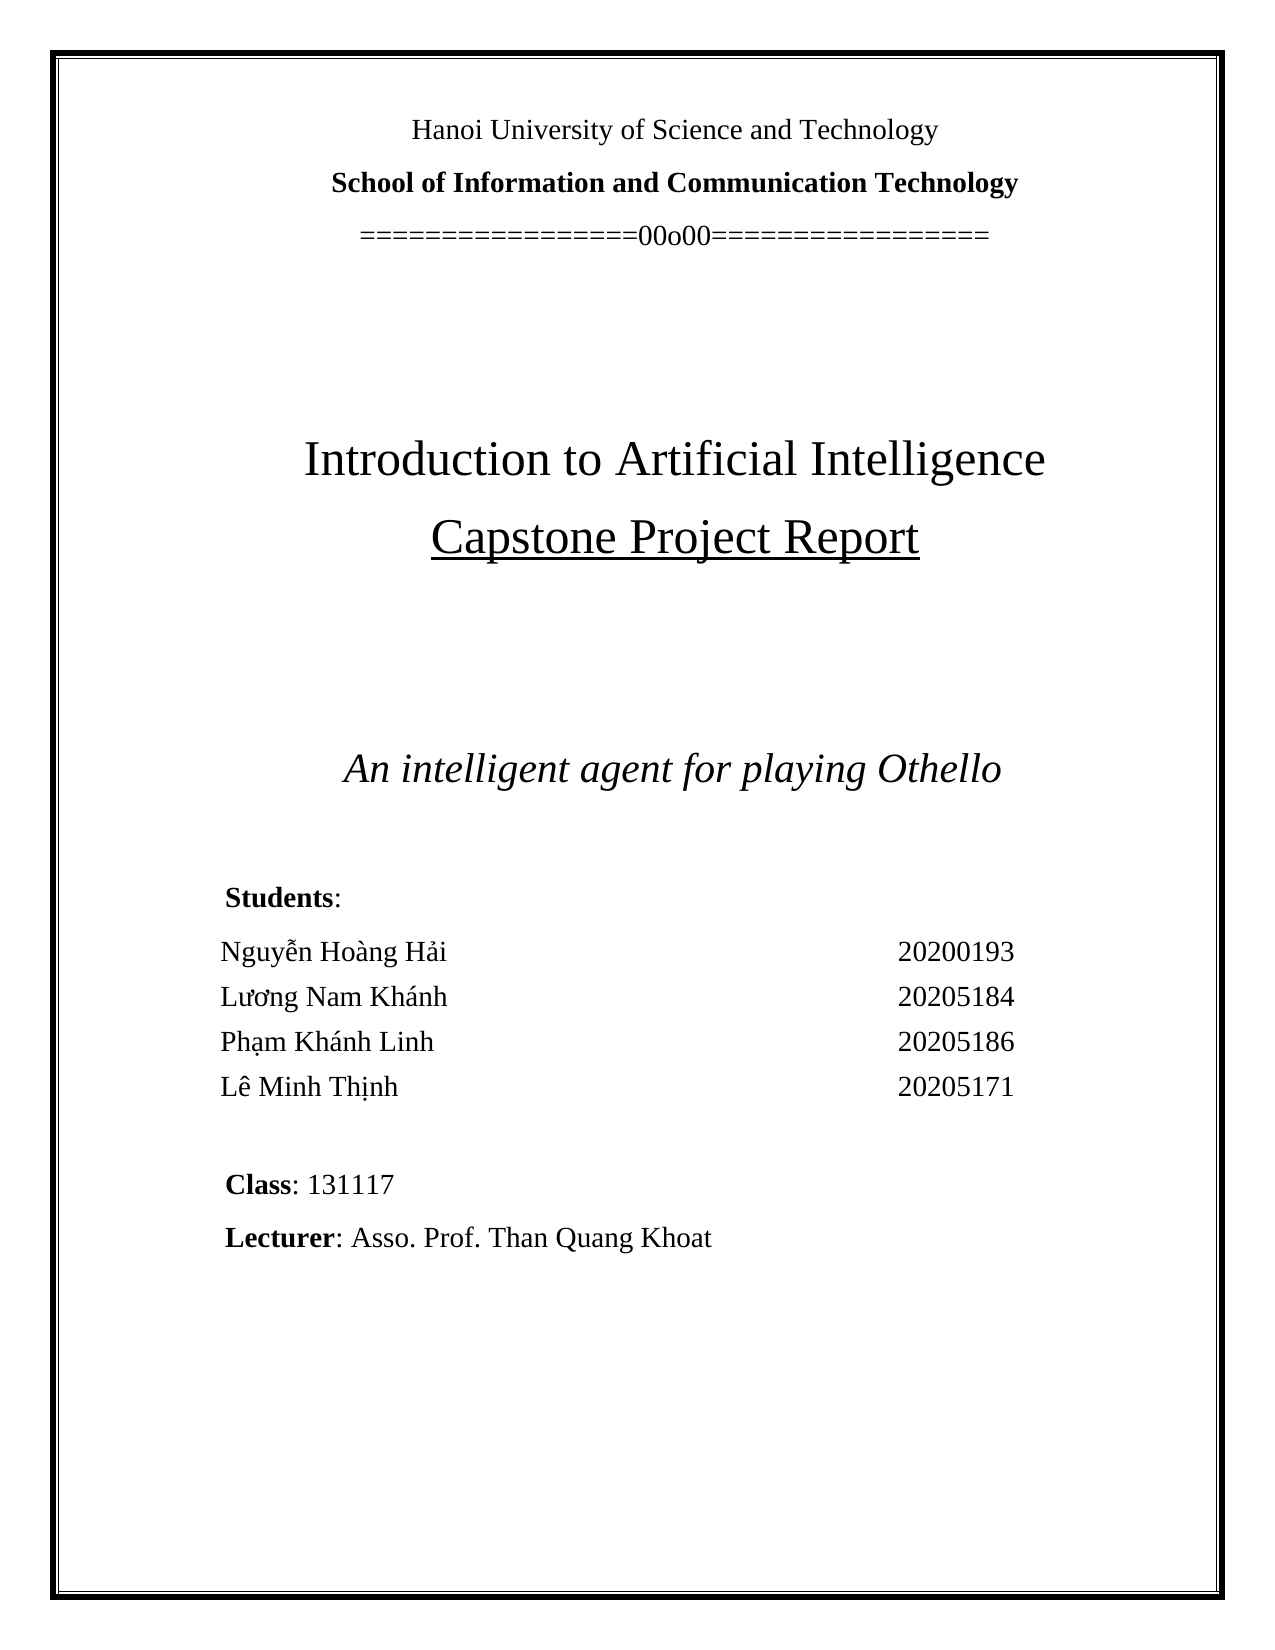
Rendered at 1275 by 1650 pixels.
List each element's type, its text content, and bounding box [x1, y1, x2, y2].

table_cell Phạm Khánh Linh [76, 1024, 637, 1069]
text Hanoi University of Science and Technology [75, 112, 1200, 146]
table_cell Lương Nam Khánh [76, 979, 637, 1024]
text School of Information and Communication Technology [75, 165, 1200, 199]
text An intelligent agent for playing Othello [75, 743, 1200, 791]
text Lecturer: Asso. Prof. Than Quang Khoat [75, 1220, 1200, 1253]
text Students: [75, 880, 1200, 914]
table_cell Lê Minh Thịnh [76, 1069, 637, 1114]
text Introduction to Artificial Intelligence [75, 428, 1200, 486]
table_cell 20205184 [638, 979, 1199, 1024]
text Class: 131117 [75, 1167, 1200, 1200]
table_header 20200193 [638, 934, 1199, 979]
text =================00o00================= [75, 218, 1200, 252]
table_header Nguyễn Hoàng Hải [76, 934, 637, 979]
table_cell 20205186 [638, 1024, 1199, 1069]
text Capstone Project Report [75, 507, 1200, 565]
table_cell 20205171 [638, 1069, 1199, 1114]
